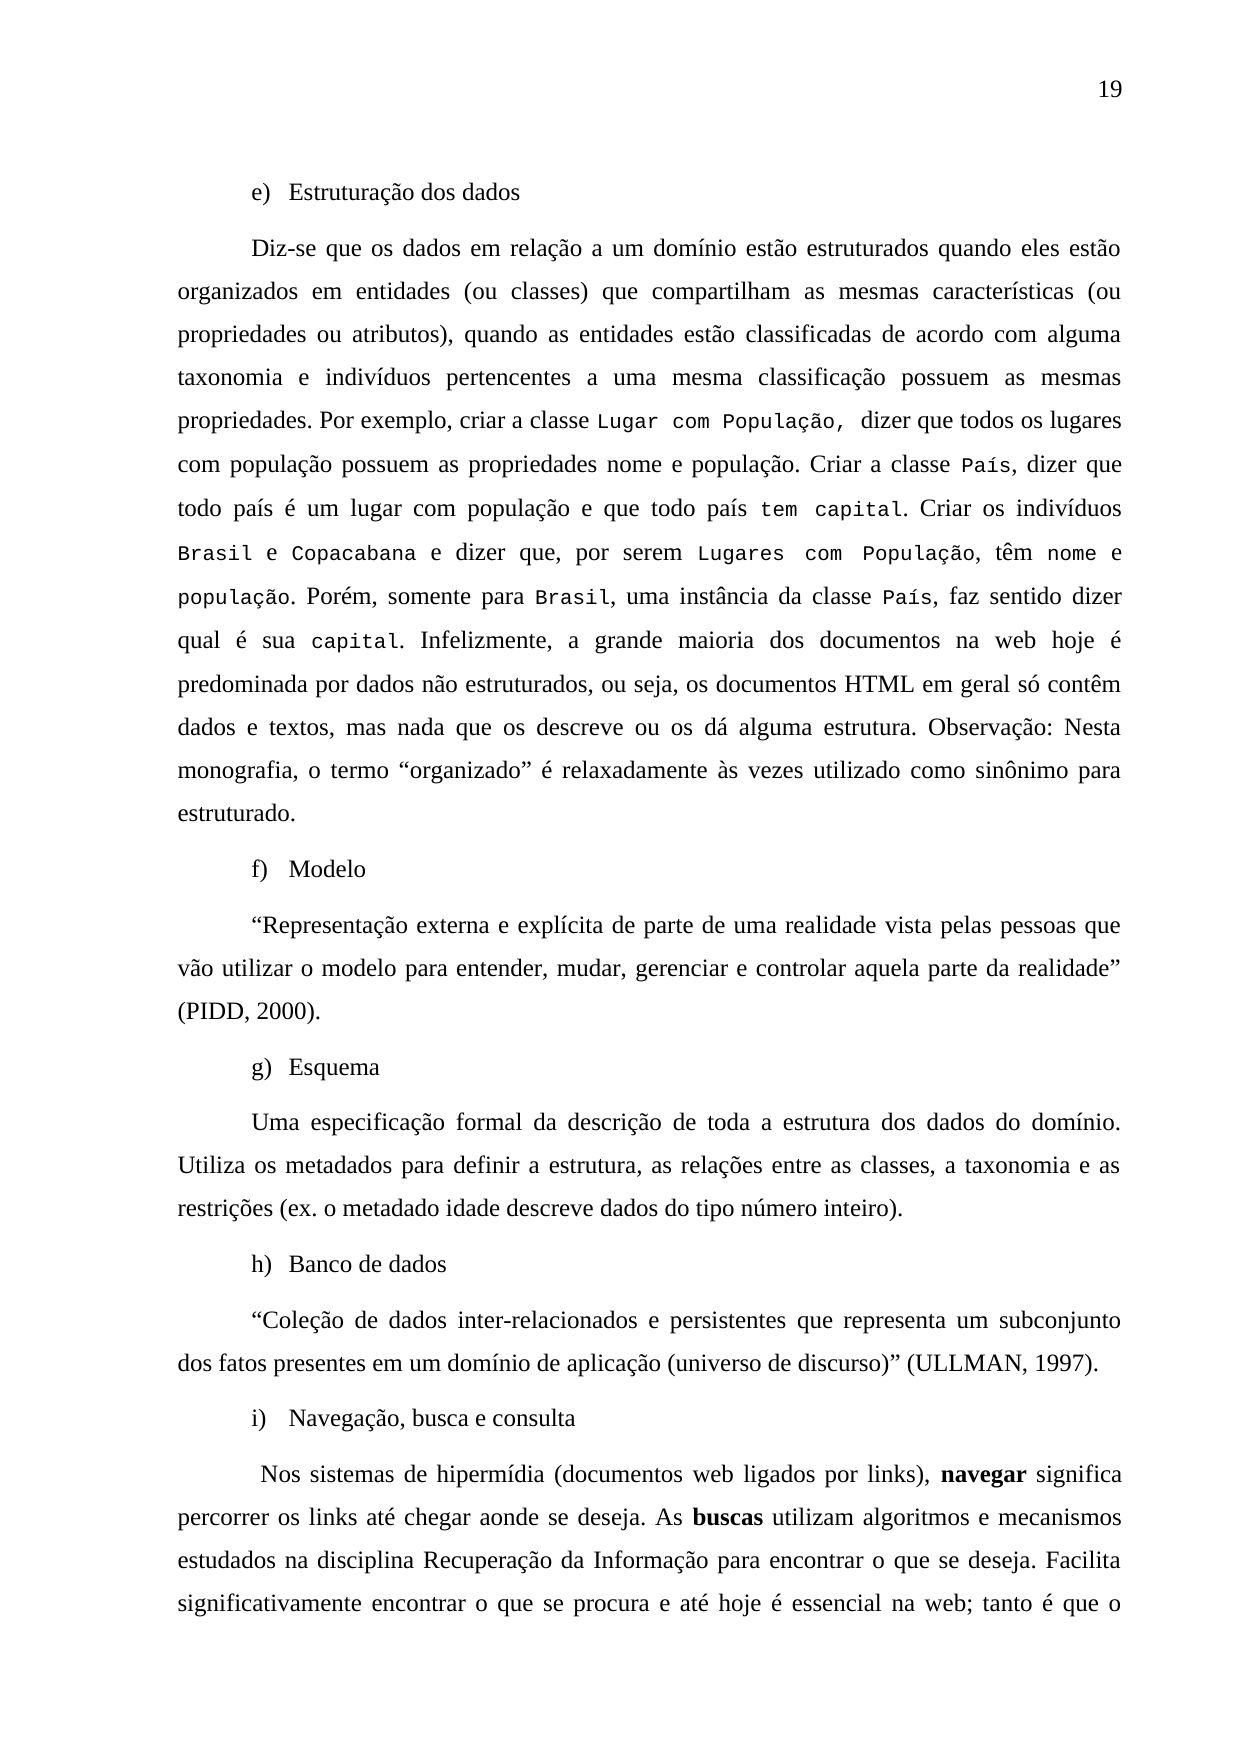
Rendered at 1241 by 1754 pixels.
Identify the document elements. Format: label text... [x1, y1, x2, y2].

list Banco de dados [251, 1249, 1122, 1278]
text Uma especificação formal da descrição de toda a estrutura dos dados do domínio. Utiliza os metadados para definir a estrutura, as relações entre as classes, a taxonomia e as restrições (ex. o metadado idade descreve dados do tipo número inteiro). [177, 1107, 1122, 1222]
list Modelo [251, 854, 1122, 883]
list Estruturação dos dados [251, 177, 1122, 206]
text Diz-se que os dados em relação a um domínio estão estruturados quando eles estão organizados em entidades (ou classes) que compartilham as mesmas características (ou propriedades ou atributos), quando as entidades estão classificadas de acordo com alguma taxonomia e indivíduos pertencentes a uma mesma classificação possuem as mesmas propriedades. Por exemplo, criar a classe Lugar com População, dizer que todos os lugares com população possuem as propriedades nome e população. Criar a classe País, dizer que todo país é um lugar com população e que todo país tem capital. Criar os indivíduos Brasil e Copacabana e dizer que, por serem Lugares com População, têm nome e população. Porém, somente para Brasil, uma instância da classe País, faz sentido dizer qual é sua capital. Infelizmente, a grande maioria dos documentos na web hoje é predominada por dados não estruturados, ou seja, os documentos HTML em geral só contêm dados e textos, mas nada que os descreve ou os dá alguma estrutura. Observação: Nesta monografia, o termo “organizado” é relaxadamente às vezes utilizado como sinônimo para estruturado. [177, 233, 1122, 827]
text “Coleção de dados inter-relacionados e persistentes que representa um subconjunto dos fatos presentes em um domínio de aplicação (universo de discurso)” (ULLMAN, 1997). [177, 1305, 1122, 1377]
list Esquema [251, 1052, 1122, 1080]
list Navegação, busca e consulta [251, 1403, 1122, 1432]
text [177, 1459, 1122, 1617]
text “Representação externa e explícita de parte de uma realidade vista pelas pessoas que vão utilizar o modelo para entender, mudar, gerenciar e controlar aquela parte da realidade” (PIDD, 2000). [177, 910, 1122, 1025]
